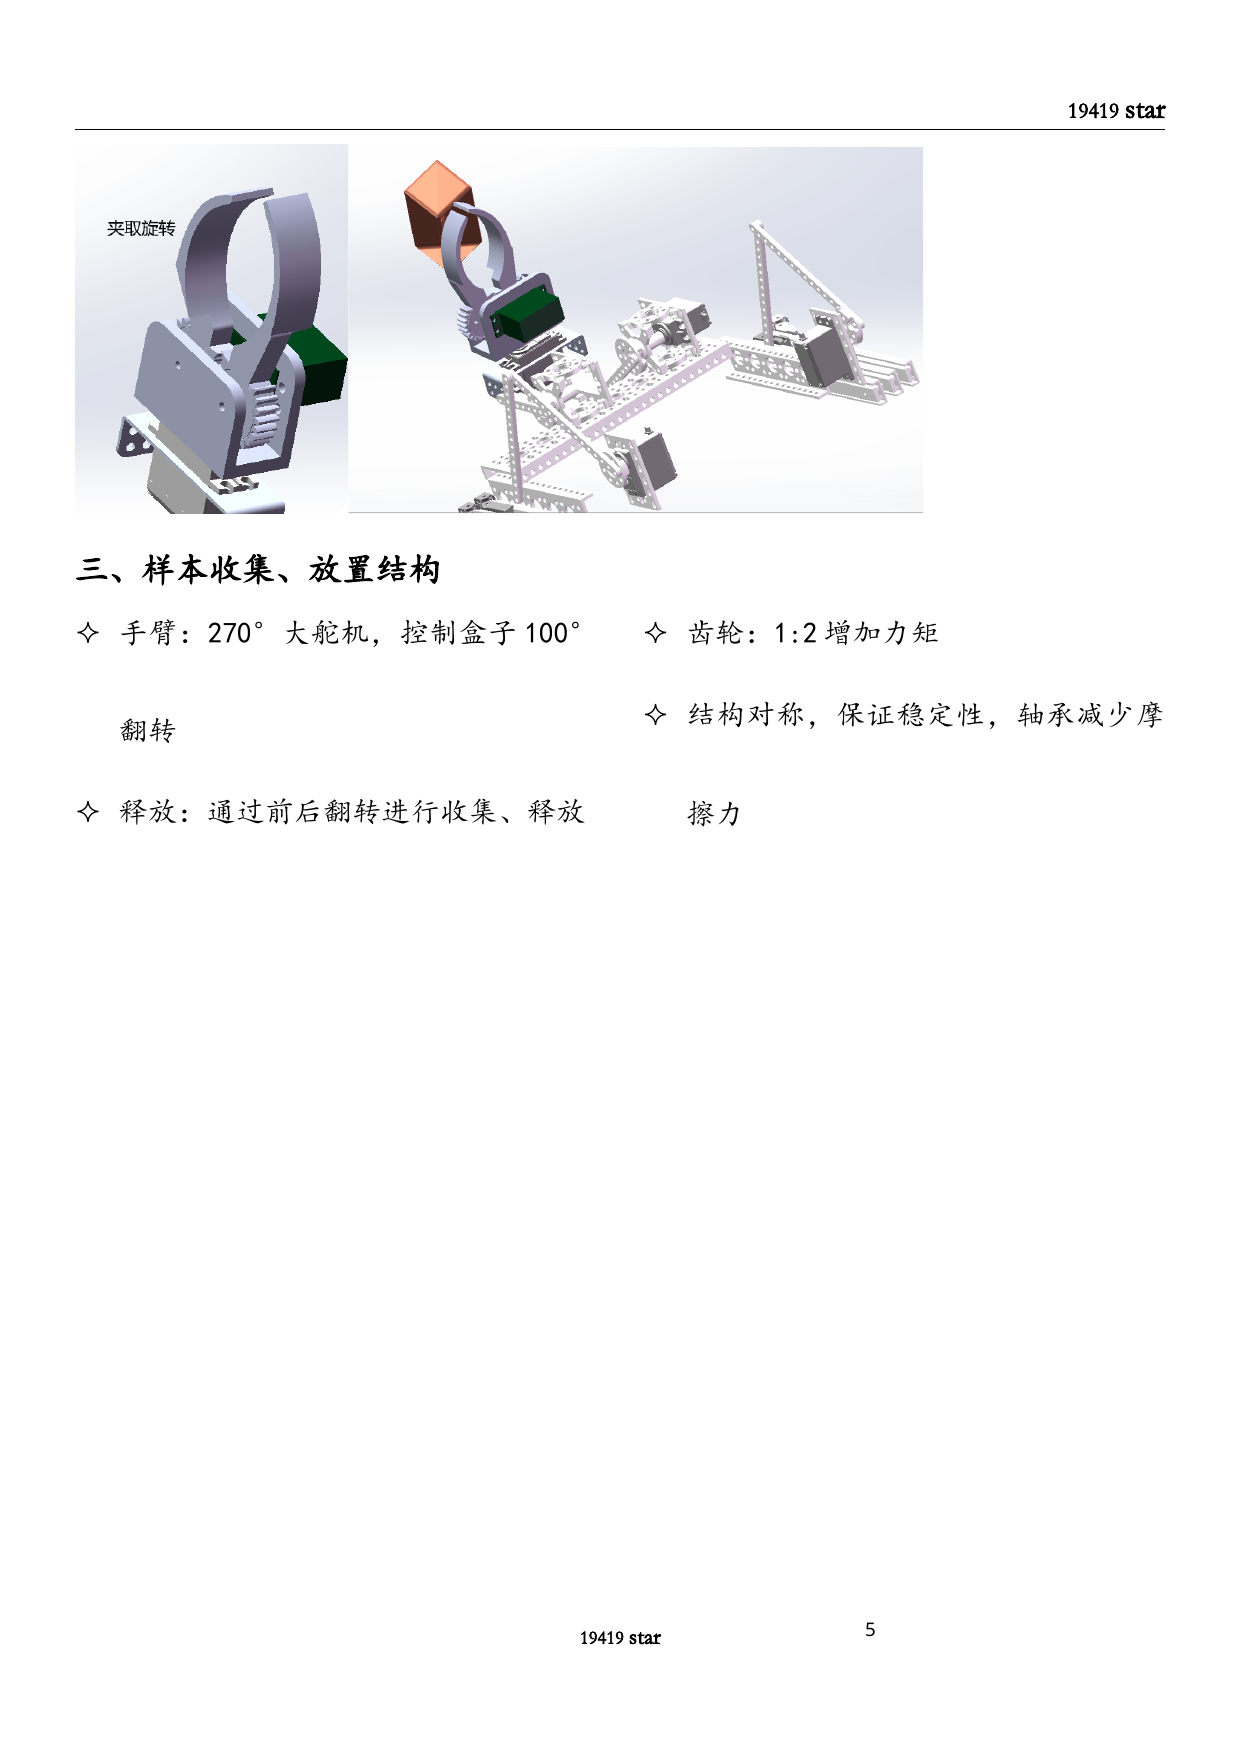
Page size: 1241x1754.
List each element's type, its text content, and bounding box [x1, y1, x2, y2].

list 手臂：270°大舵机，控制盒子100°翻转 [75, 599, 598, 762]
list 齿轮：1:2增加力矩 [642, 599, 1165, 664]
picture [75, 144, 924, 514]
list 释放：通过前后翻转进行收集、释放 [75, 778, 598, 843]
list 结构对称，保证稳定性，轴承减少摩擦力 [642, 682, 1165, 844]
list 样本收集、放置结构 [75, 534, 1165, 599]
